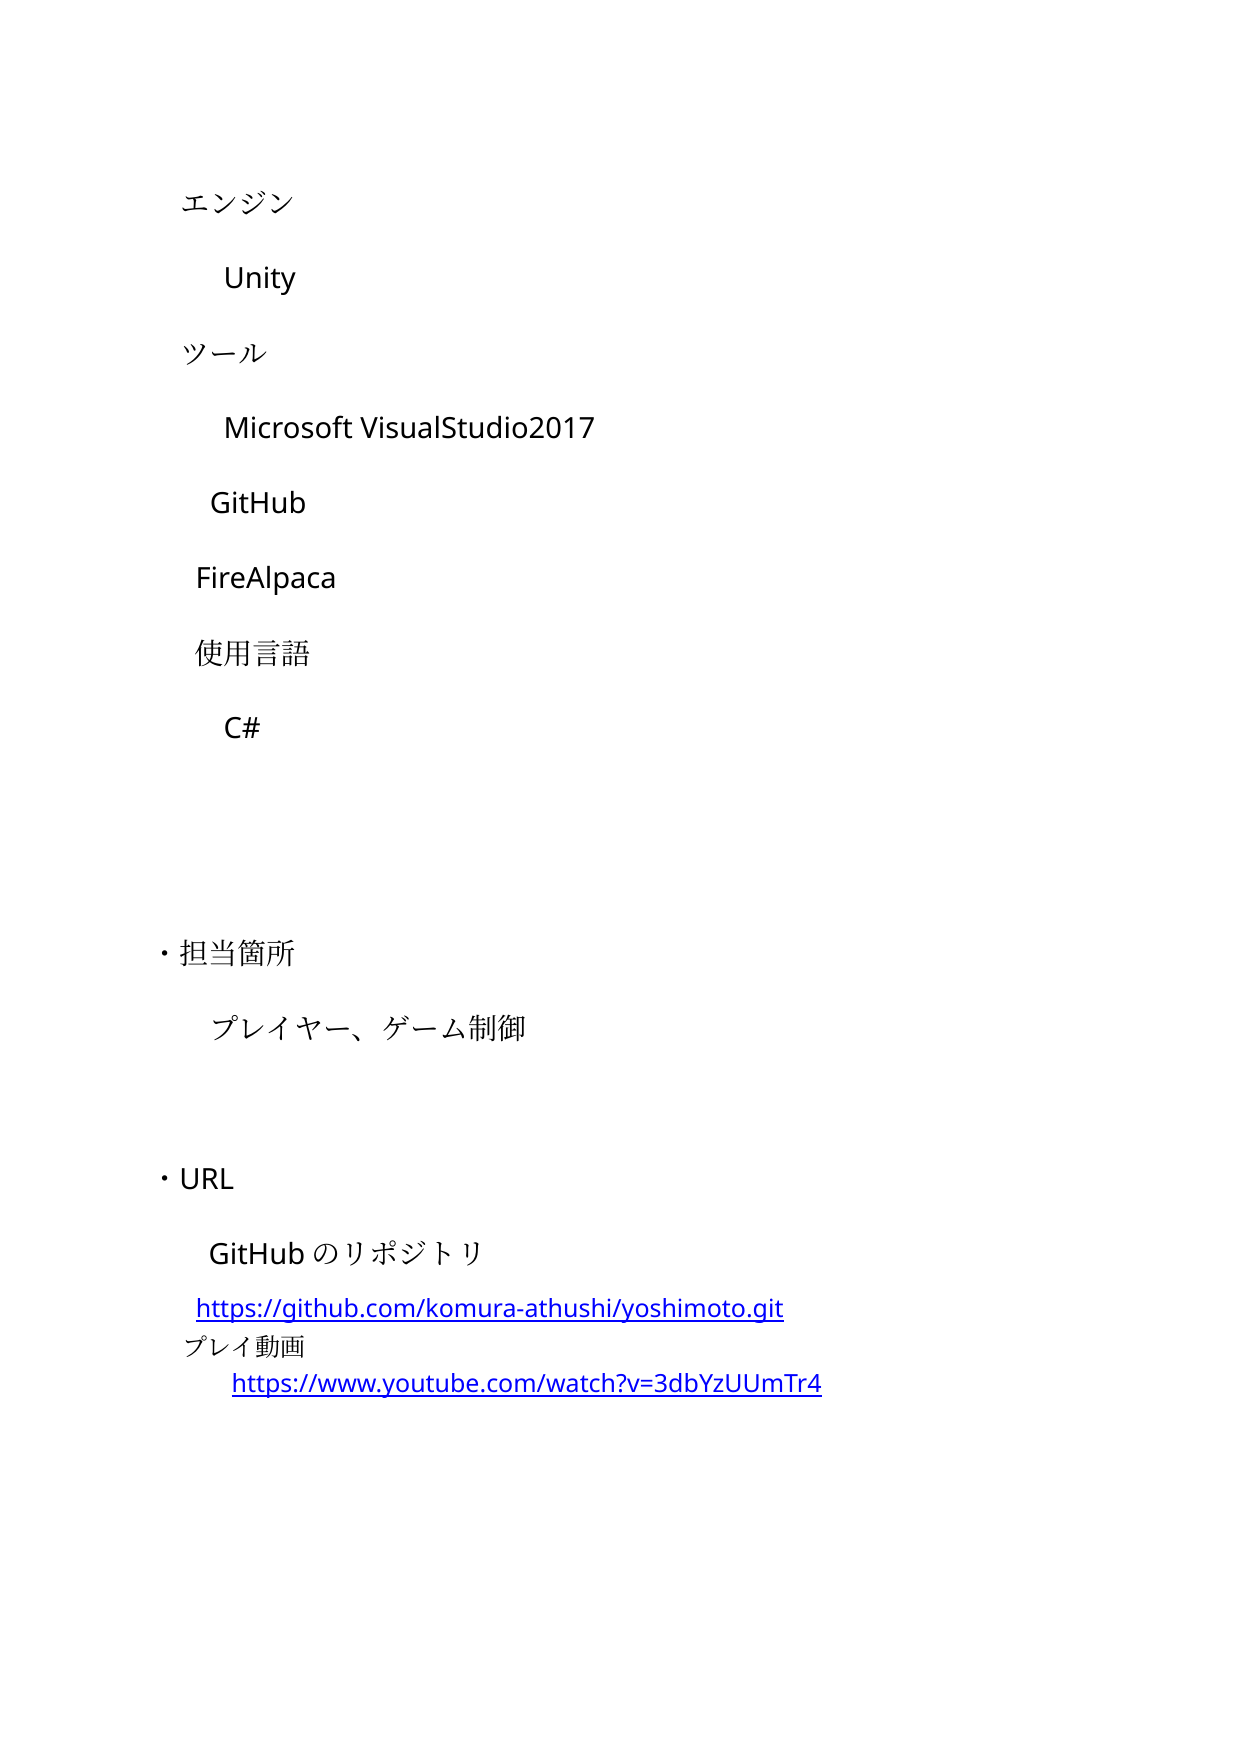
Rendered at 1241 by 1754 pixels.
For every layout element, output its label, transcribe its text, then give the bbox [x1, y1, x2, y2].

text ・担当箇所 [150, 914, 1090, 989]
text Microsoft VisualStudio2017 [150, 389, 1090, 464]
text FireAlpaca [150, 539, 1090, 614]
text エンジン [150, 164, 1090, 239]
text プレイヤー、ゲーム制御 [150, 989, 1090, 1064]
text GitHubのリポジトリ [150, 1214, 1090, 1289]
text ツール [150, 314, 1090, 389]
text 使用言語 [150, 614, 1090, 689]
text C# [150, 689, 1090, 764]
text https://github.com/komura-athushi/yoshimoto.git [150, 1289, 1090, 1327]
text ・URL [150, 1139, 1090, 1214]
text プレイ動画 [150, 1327, 1090, 1364]
text https://www.youtube.com/watch?v=3dbYzUUmTr4 [150, 1364, 1090, 1402]
text GitHub [150, 464, 1090, 539]
text Unity [150, 239, 1090, 314]
